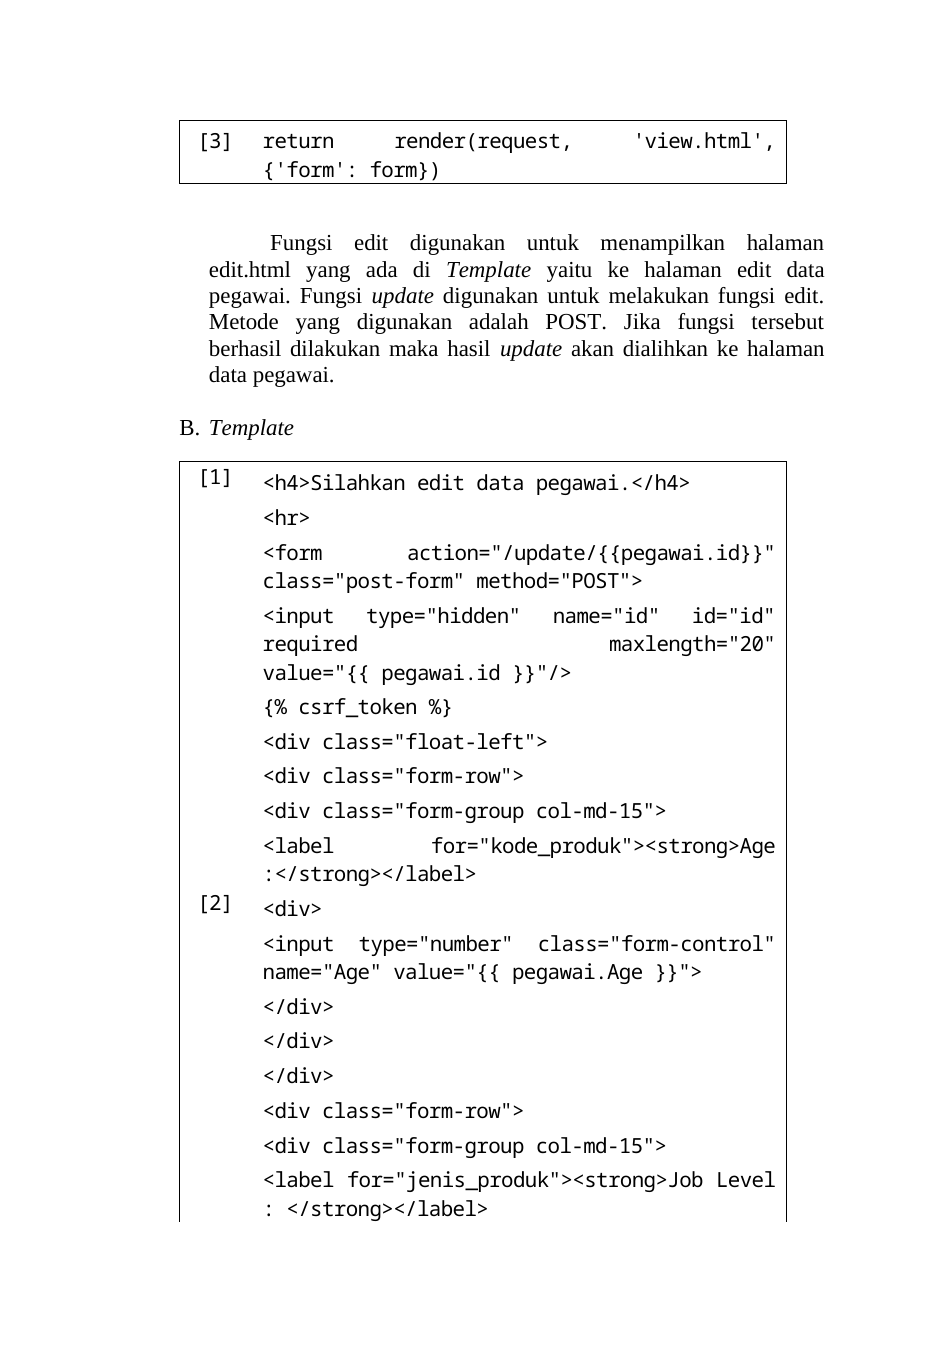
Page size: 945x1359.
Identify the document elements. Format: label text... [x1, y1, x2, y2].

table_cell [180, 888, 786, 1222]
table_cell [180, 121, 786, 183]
list Template [179, 414, 825, 440]
list Fungsi edit digunakan untuk menampilkan halaman edit.html yang ada di Template yaitu ke halaman edit data pegawai. Fungsi update digunakan untuk melakukan fungsi edit. Metode yang digunakan adalah POST. Jika fungsi tersebut berhasil dilakukan maka hasil update akan dialihkan ke halaman data pegawai. [209, 229, 825, 387]
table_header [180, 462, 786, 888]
